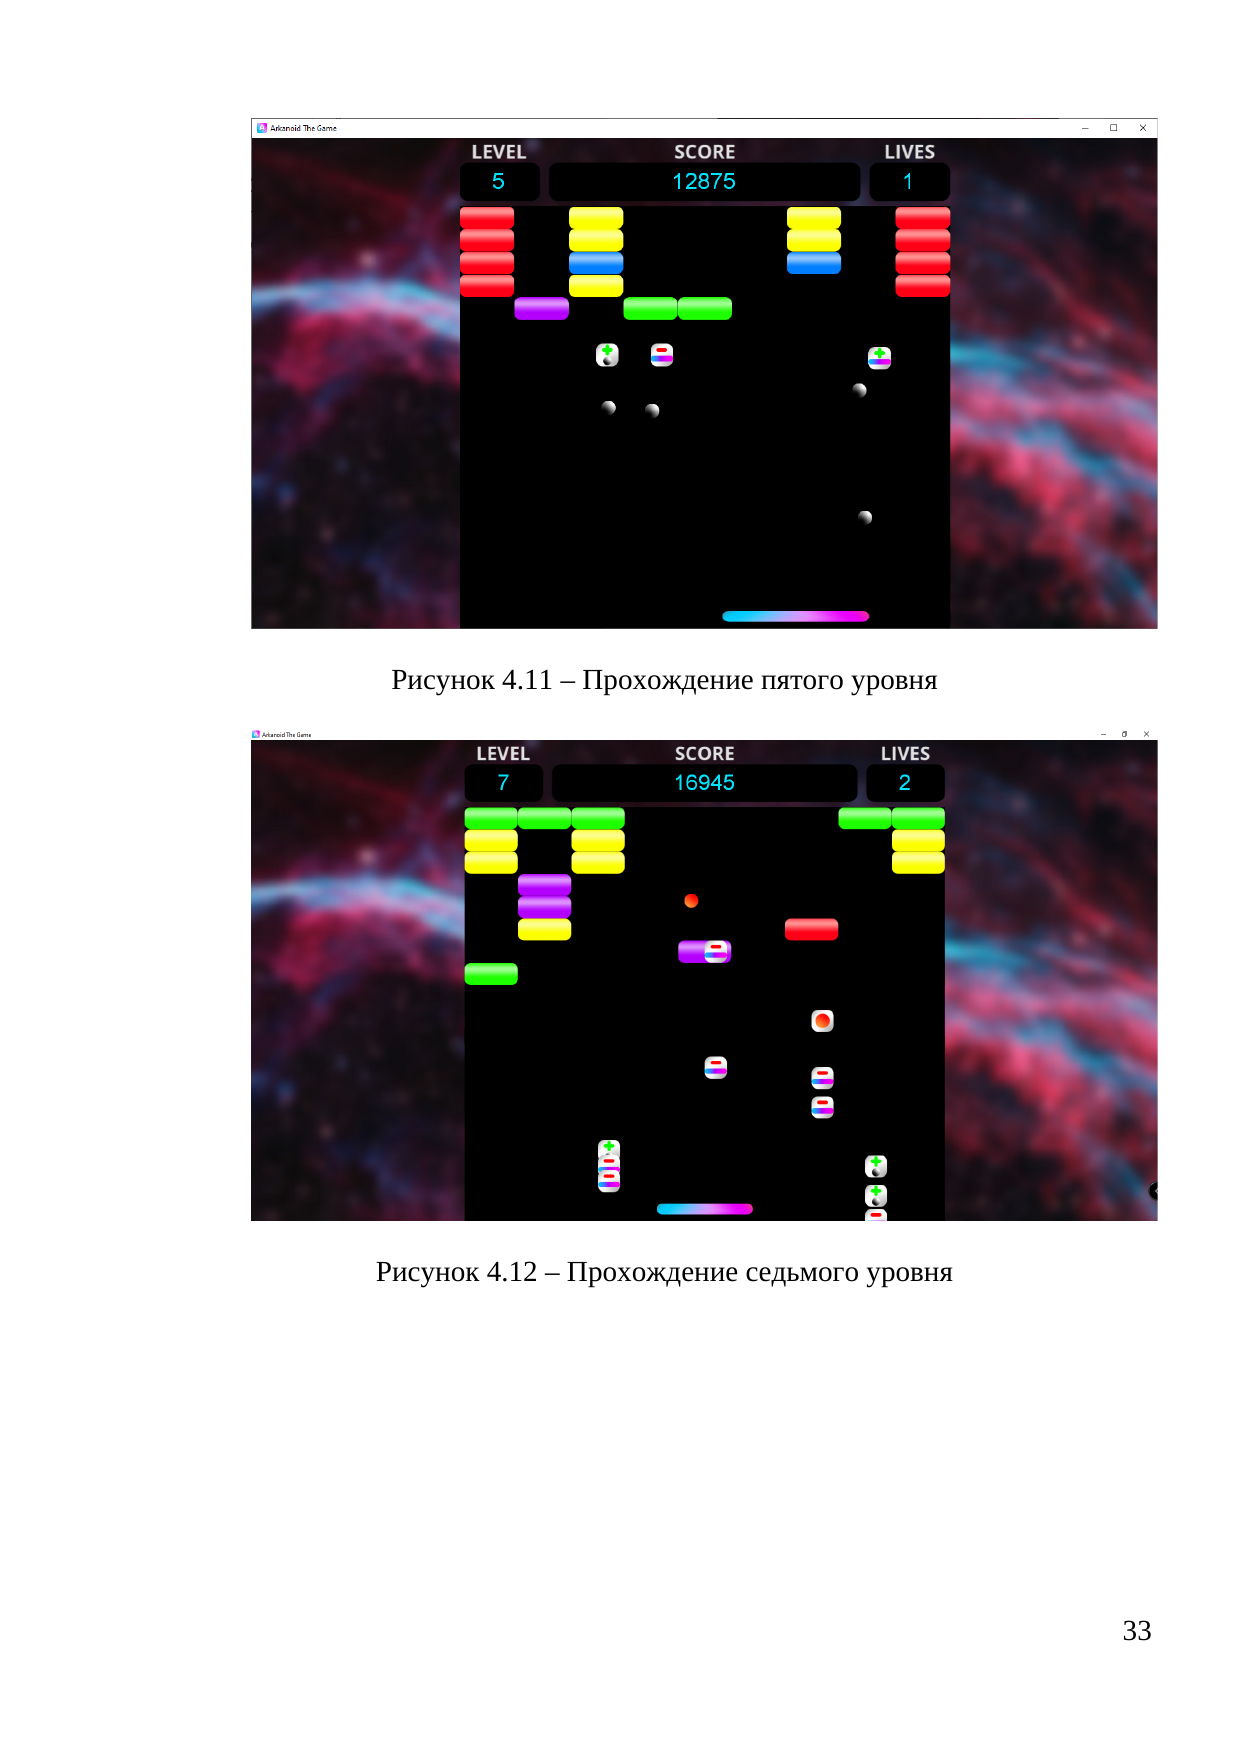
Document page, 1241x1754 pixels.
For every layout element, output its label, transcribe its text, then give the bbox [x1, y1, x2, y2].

text Рисунок 4.12 – Прохождение седьмого уровня [177, 1254, 1152, 1287]
text Рисунок 4.11 – Прохождение пятого уровня [177, 662, 1152, 696]
picture [251, 729, 1158, 1221]
picture [251, 118, 1158, 629]
